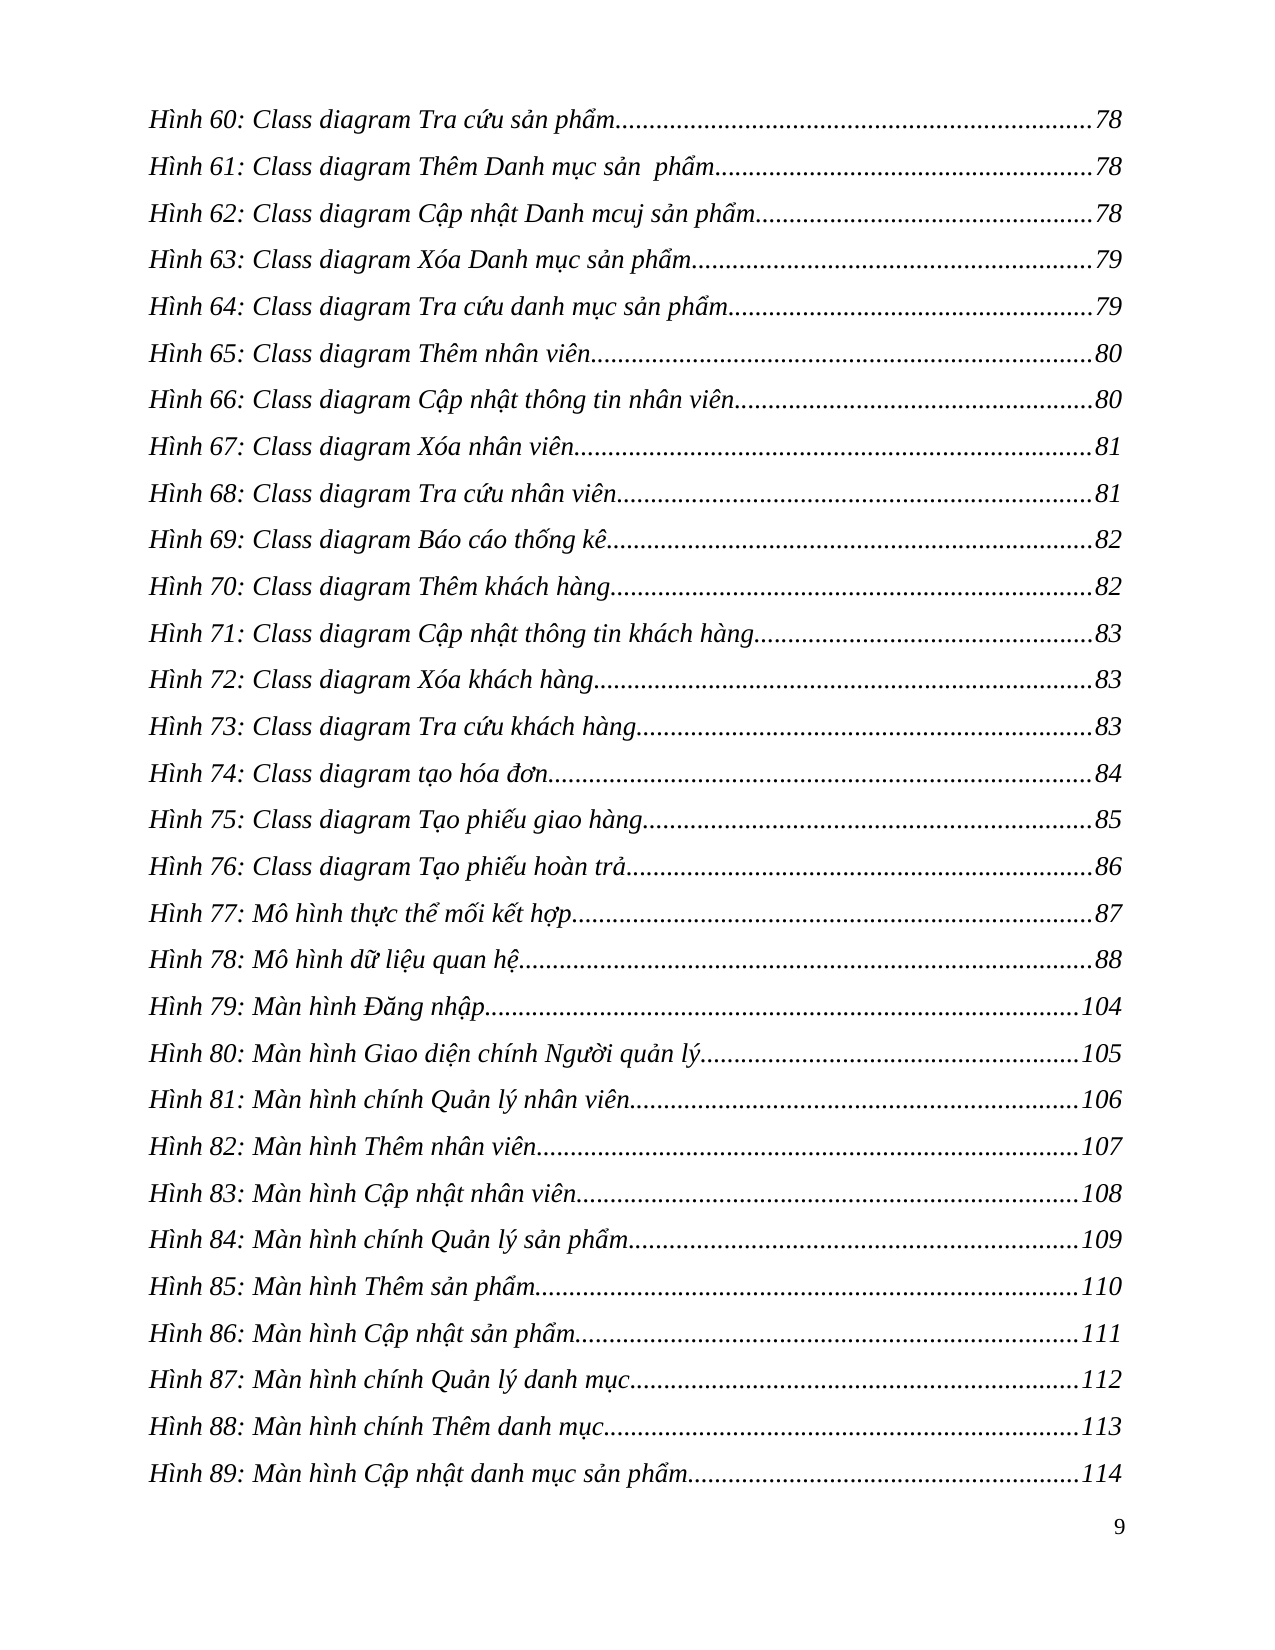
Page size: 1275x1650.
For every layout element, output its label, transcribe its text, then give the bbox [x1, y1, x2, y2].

text Hình 73: Class diagram Tra cứu khách hàng 83 [148, 710, 1125, 741]
text Hình 79: Màn hình Đăng nhập 104 [148, 990, 1125, 1021]
text Hình 67: Class diagram Xóa nhân viên 81 [148, 430, 1125, 461]
text Hình 69: Class diagram Báo cáo thống kê 82 [148, 523, 1125, 554]
text Hình 62: Class diagram Cập nhật Danh mcuj sản phẩm 78 [148, 197, 1125, 228]
text Hình 84: Màn hình chính Quản lý sản phẩm 109 [148, 1223, 1125, 1254]
text Hình 74: Class diagram tạo hóa đơn 84 [148, 757, 1125, 788]
text Hình 68: Class diagram Tra cứu nhân viên 81 [148, 477, 1125, 508]
text Hình 86: Màn hình Cập nhật sản phẩm 111 [148, 1317, 1125, 1348]
text Hình 85: Màn hình Thêm sản phẩm 110 [148, 1270, 1125, 1301]
text Hình 87: Màn hình chính Quản lý danh mục 112 [148, 1363, 1125, 1394]
text Hình 78: Mô hình dữ liệu quan hệ 88 [148, 943, 1125, 974]
text Hình 88: Màn hình chính Thêm danh mục 113 [148, 1410, 1125, 1441]
text Hình 63: Class diagram Xóa Danh mục sản phẩm 79 [148, 243, 1125, 274]
text Hình 64: Class diagram Tra cứu danh mục sản phẩm 79 [148, 290, 1125, 321]
text Hình 76: Class diagram Tạo phiếu hoàn trả 86 [148, 850, 1125, 881]
text Hình 60: Class diagram Tra cứu sản phẩm 78 [148, 103, 1125, 134]
text Hình 81: Màn hình chính Quản lý nhân viên 106 [148, 1083, 1125, 1114]
text Hình 66: Class diagram Cập nhật thông tin nhân viên 80 [148, 383, 1125, 414]
text Hình 83: Màn hình Cập nhật nhân viên 108 [148, 1177, 1125, 1208]
text Hình 89: Màn hình Cập nhật danh mục sản phẩm 114 [148, 1457, 1125, 1488]
text Hình 82: Màn hình Thêm nhân viên 107 [148, 1130, 1125, 1161]
text Hình 71: Class diagram Cập nhật thông tin khách hàng 83 [148, 617, 1125, 648]
text Hình 75: Class diagram Tạo phiếu giao hàng 85 [148, 803, 1125, 834]
text Hình 80: Màn hình Giao diện chính Người quản lý 105 [148, 1037, 1125, 1068]
text Hình 77: Mô hình thực thể mối kết hợp 87 [148, 897, 1125, 928]
text Hình 61: Class diagram Thêm Danh mục sản phẩm 78 [148, 150, 1125, 181]
text Hình 70: Class diagram Thêm khách hàng 82 [148, 570, 1125, 601]
text Hình 65: Class diagram Thêm nhân viên 80 [148, 337, 1125, 368]
text Hình 72: Class diagram Xóa khách hàng 83 [148, 663, 1125, 694]
